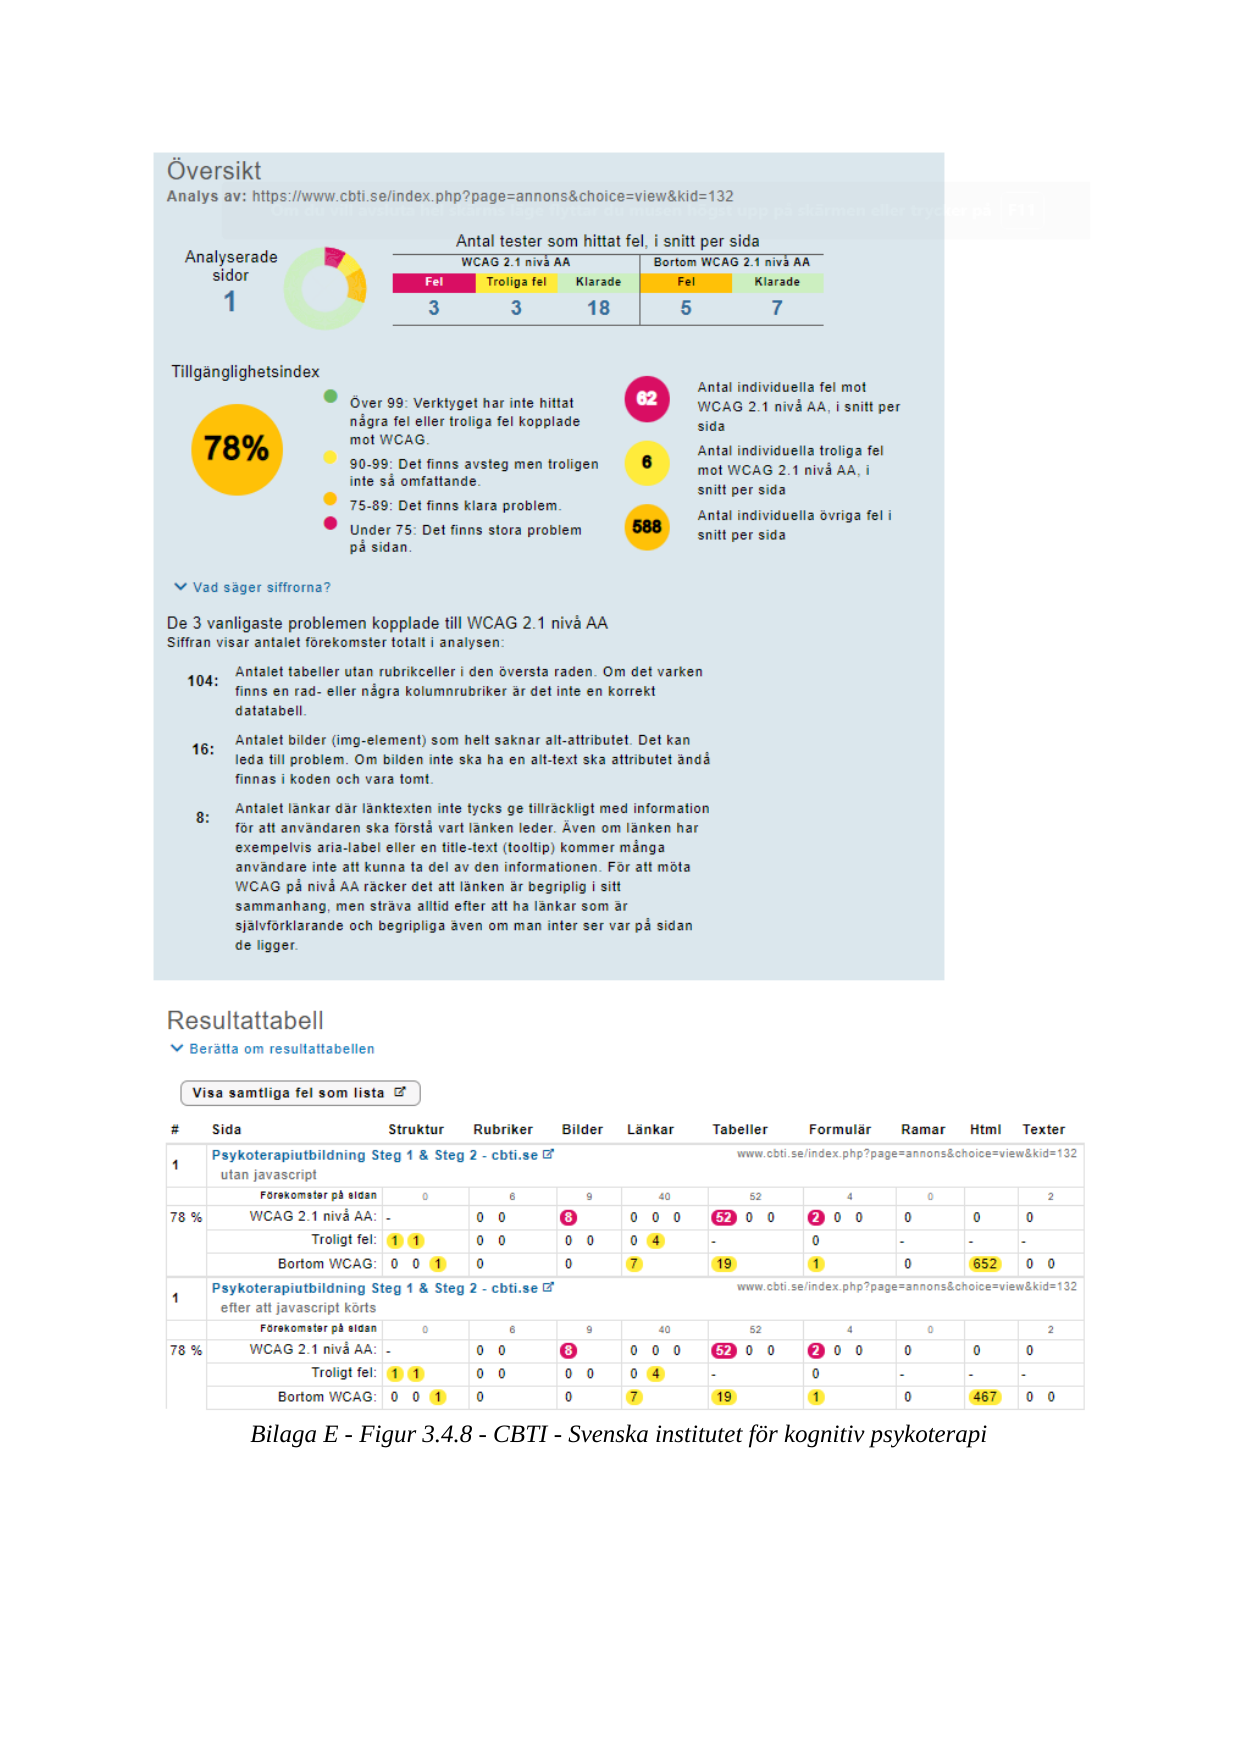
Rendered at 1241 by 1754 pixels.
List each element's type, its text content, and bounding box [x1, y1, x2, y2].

text Bilaga E - Figur 3.4.8 - CBTI - Svenska institutet för kognitiv psykoterapi [150, 1419, 1090, 1448]
picture [150, 150, 1091, 1415]
